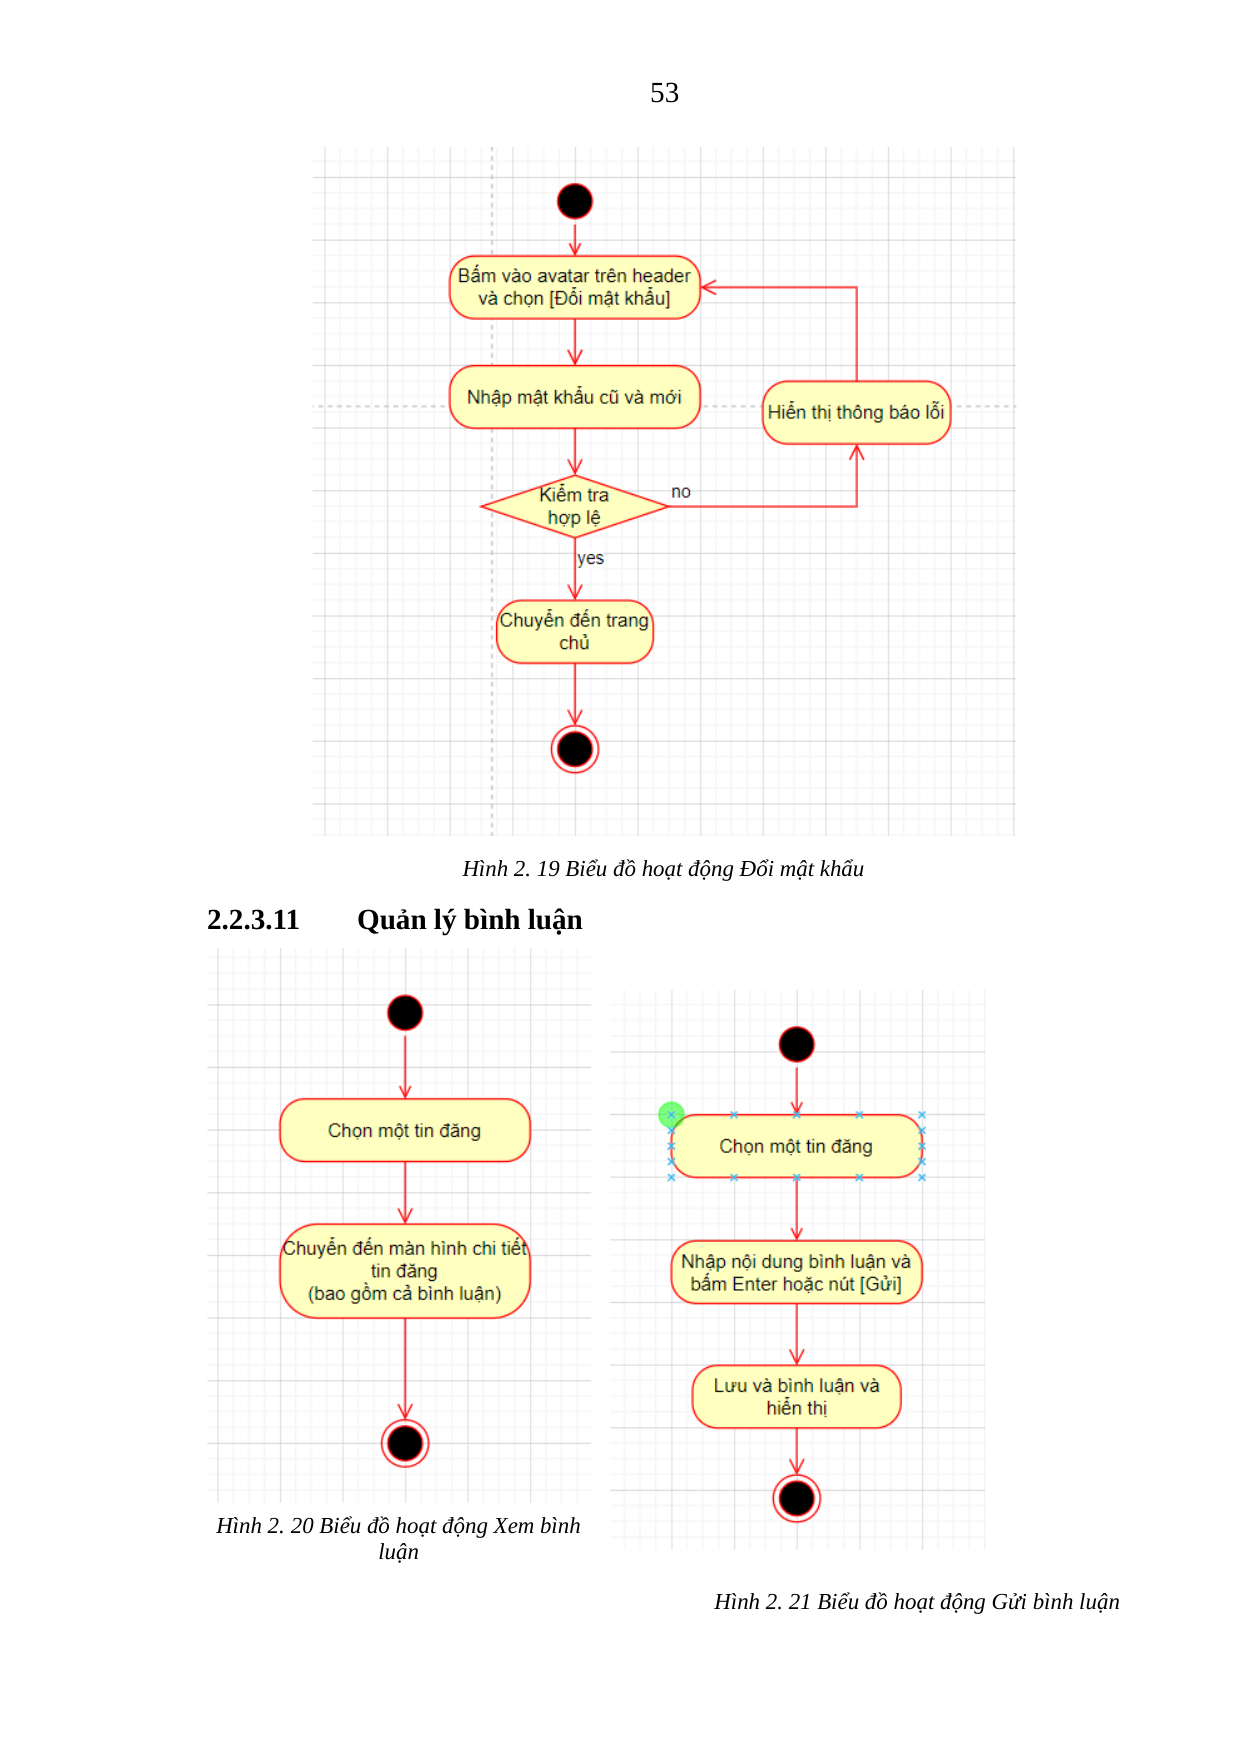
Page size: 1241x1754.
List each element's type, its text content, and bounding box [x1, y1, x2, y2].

picture [312, 147, 1017, 836]
picture [610, 990, 986, 1550]
picture [207, 948, 592, 1503]
subtitle Quản lý bình luận [207, 902, 1122, 935]
